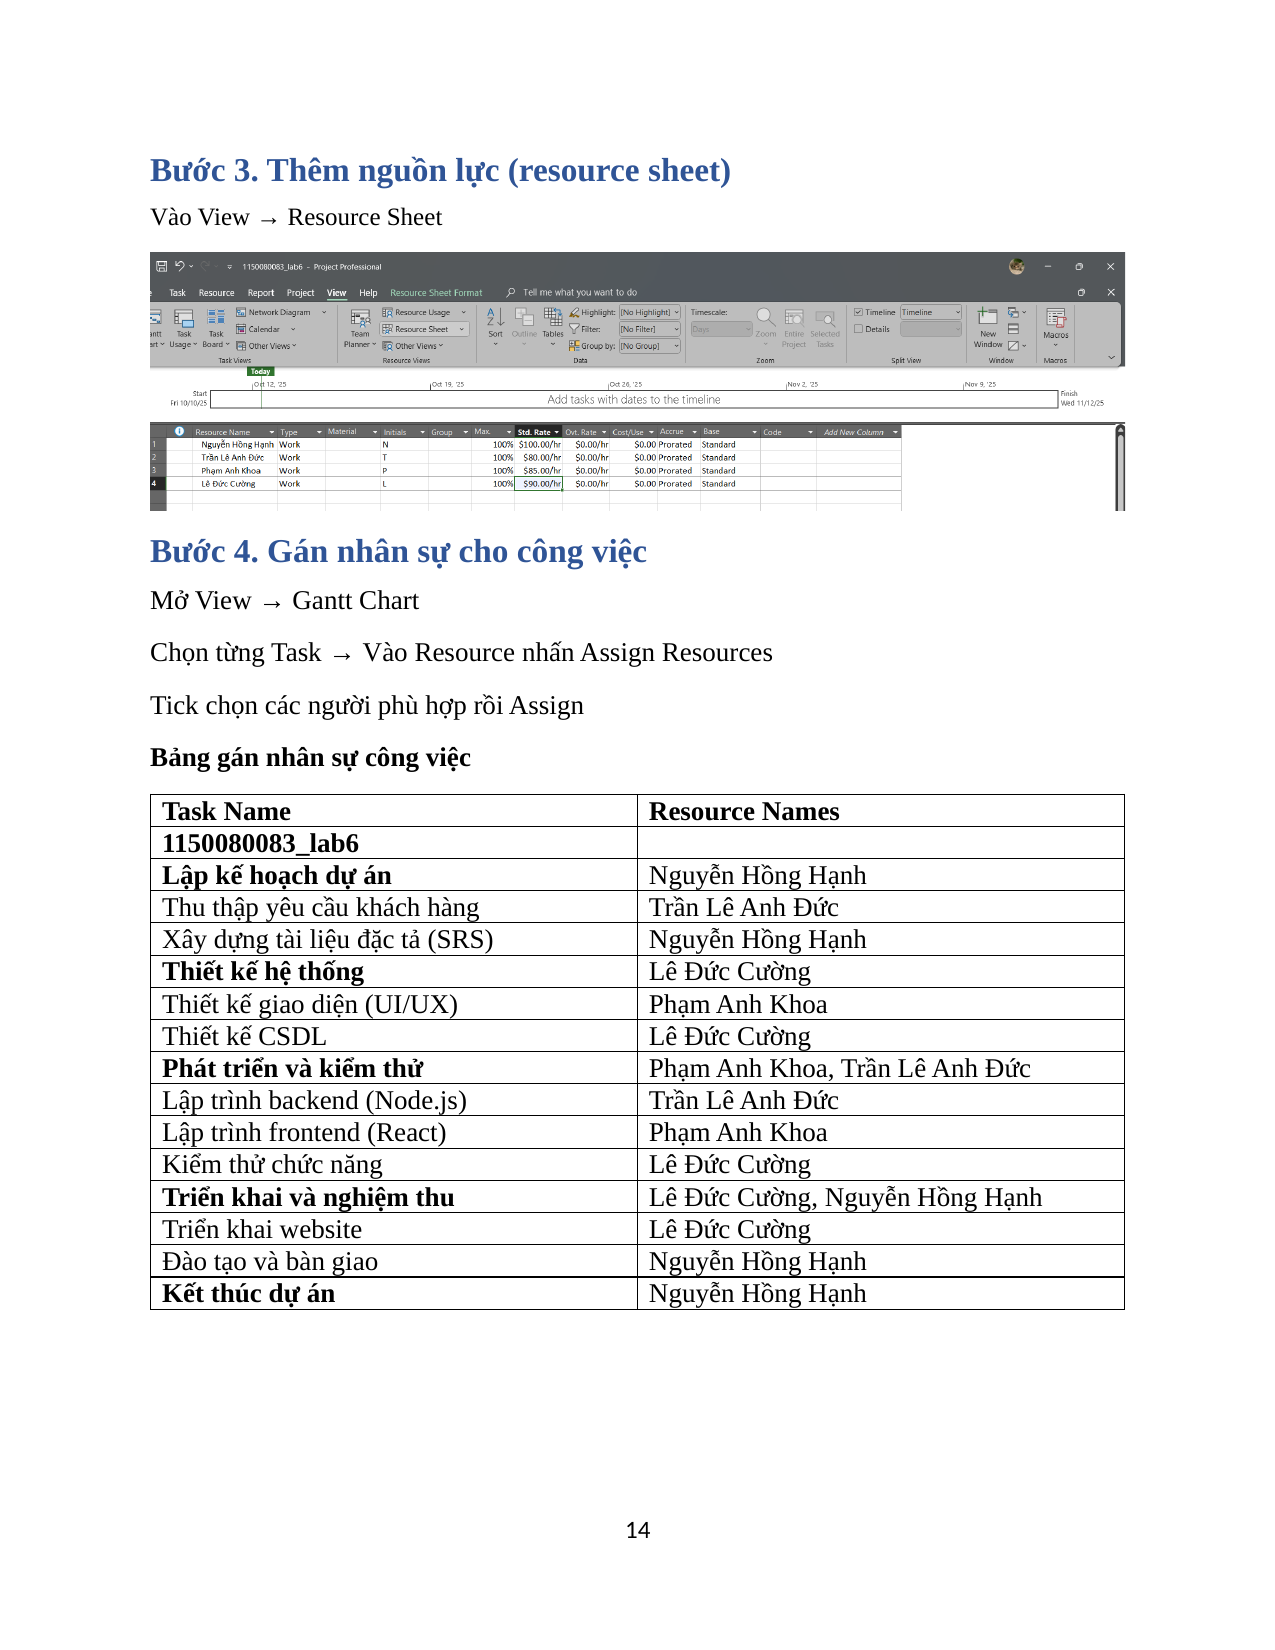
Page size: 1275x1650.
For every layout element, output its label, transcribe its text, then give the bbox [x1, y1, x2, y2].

table_cell Triển khai website [151, 1213, 637, 1244]
table_cell Phạm Anh Khoa [638, 988, 1124, 1019]
text Chọn từng Task → Vào Resource nhấn Assign Resources [150, 636, 1125, 667]
table_cell Phát triển và kiểm thử [151, 1052, 637, 1083]
table_cell Lập trình frontend (React) [151, 1116, 637, 1148]
table_cell Thu thập yêu cầu khách hàng [151, 891, 637, 922]
table_header Resource Names [638, 795, 1124, 826]
text Mở View → Gantt Chart [150, 584, 1125, 615]
table_cell Lê Đức Cường [638, 956, 1124, 987]
subtitle Bước 4. Gán nhân sự cho công việc [150, 532, 1125, 570]
text Tick chọn các người phù hợp rồi Assign [150, 689, 1125, 720]
picture [150, 252, 1125, 511]
table_cell Triển khai và nghiệm thu [151, 1181, 637, 1212]
table_cell Lê Đức Cường [638, 1149, 1124, 1180]
subtitle Bước 3. Thêm nguồn lực (resource sheet) [150, 150, 1125, 188]
table_cell Lập kế hoạch dự án [151, 859, 637, 890]
table_cell Phạm Anh Khoa, Trần Lê Anh Đức [638, 1052, 1124, 1083]
table_cell Lê Đức Cường, Nguyễn Hồng Hạnh [638, 1181, 1124, 1212]
table_cell Lê Đức Cường [638, 1020, 1124, 1051]
table_cell Trần Lê Anh Đức [638, 1084, 1124, 1115]
table_cell Xây dựng tài liệu đặc tả (SRS) [151, 923, 637, 954]
table_cell Thiết kế CSDL [151, 1020, 637, 1051]
table_header Task Name [151, 795, 637, 826]
table_cell Nguyễn Hồng Hạnh [638, 1278, 1124, 1308]
text Vào View → Resource Sheet [150, 202, 1125, 231]
text Bảng gán nhân sự công việc [150, 741, 1125, 772]
table_cell Nguyễn Hồng Hạnh [638, 1245, 1124, 1276]
table_cell Thiết kế hệ thống [151, 956, 637, 987]
table_cell [638, 827, 1124, 858]
table_cell Nguyễn Hồng Hạnh [638, 923, 1124, 954]
table_cell 1150080083_lab6 [151, 827, 637, 858]
table_cell Kiểm thử chức năng [151, 1149, 637, 1180]
table_cell Thiết kế giao diện (UI/UX) [151, 988, 637, 1019]
table_cell Trần Lê Anh Đức [638, 891, 1124, 922]
table_cell Phạm Anh Khoa [638, 1116, 1124, 1148]
table_cell Đào tạo và bàn giao [151, 1245, 637, 1276]
table_cell Lập trình backend (Node.js) [151, 1084, 637, 1115]
table_cell Kết thúc dự án [151, 1278, 637, 1308]
table_cell Lê Đức Cường [638, 1213, 1124, 1244]
table_cell Nguyễn Hồng Hạnh [638, 859, 1124, 890]
